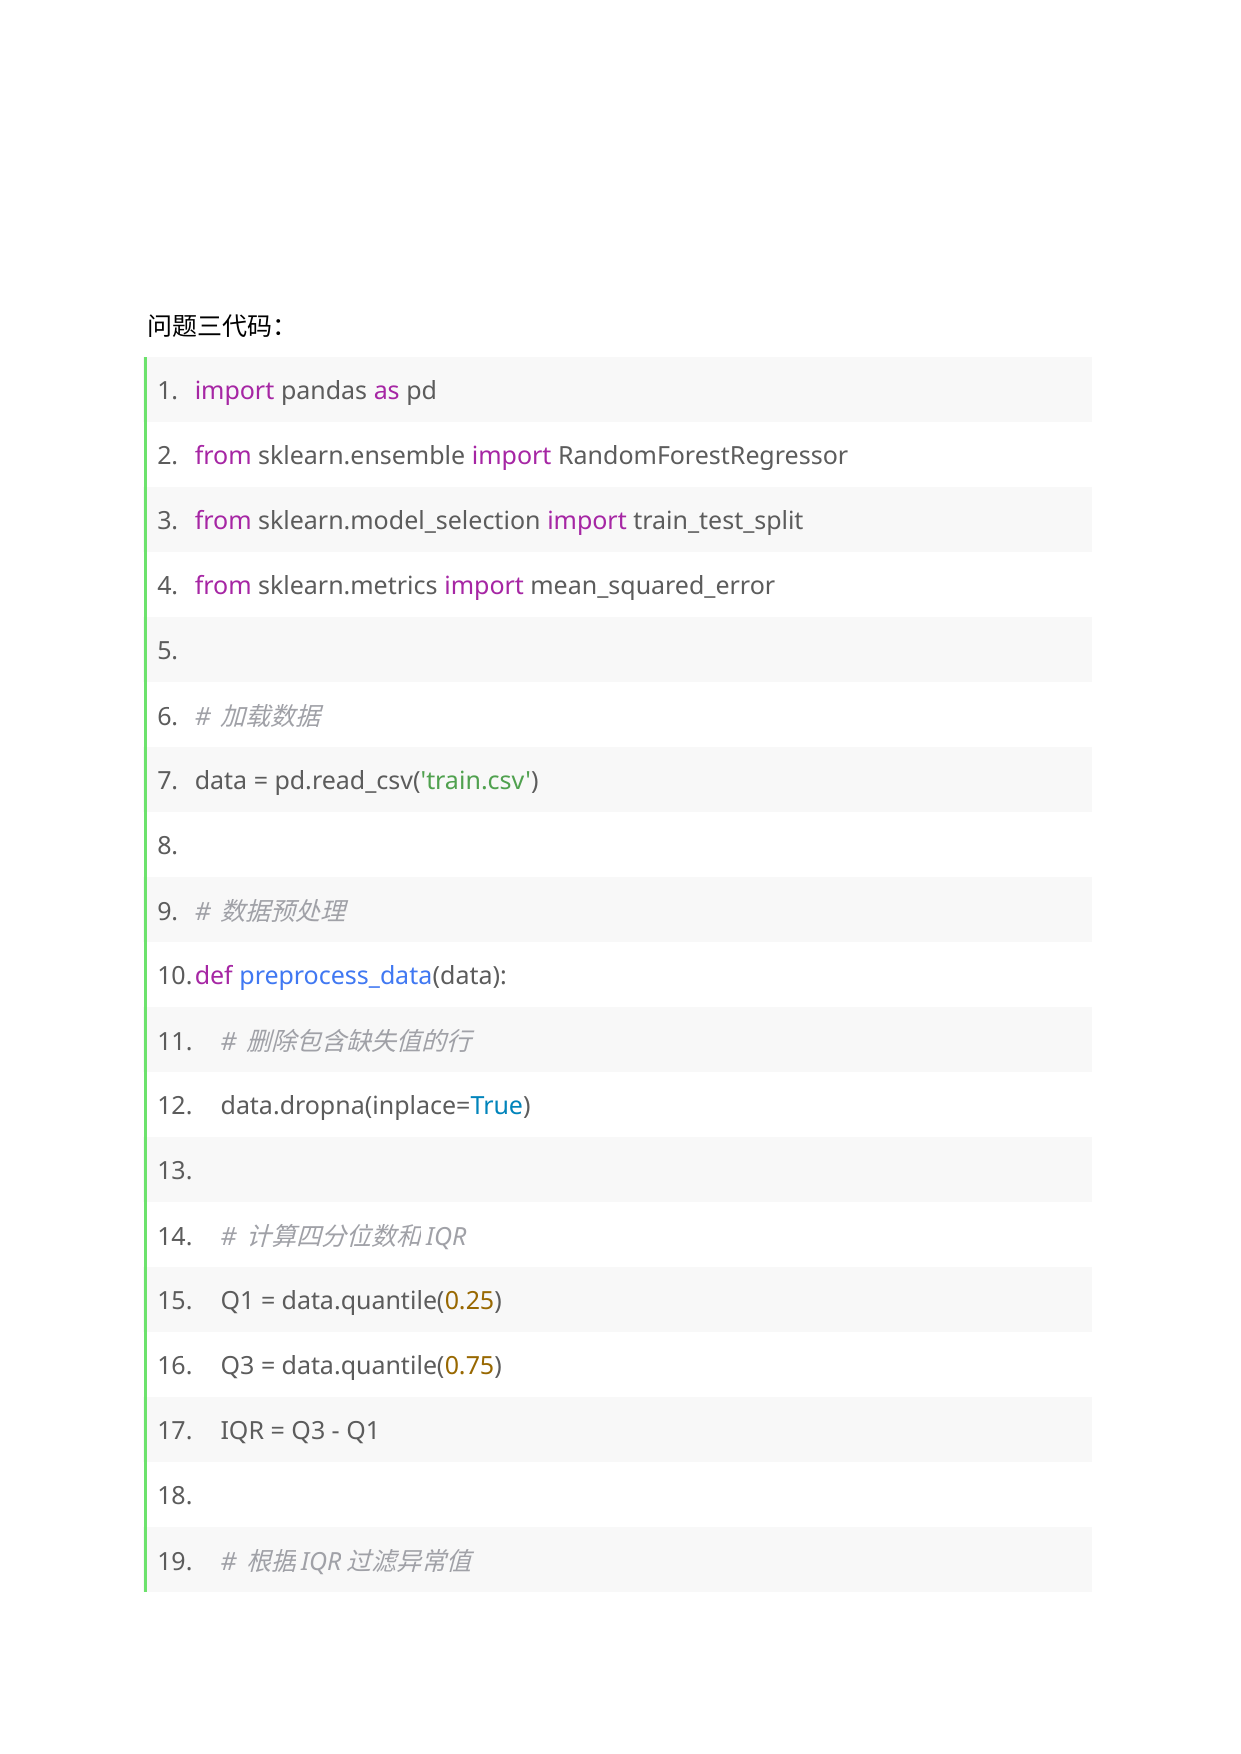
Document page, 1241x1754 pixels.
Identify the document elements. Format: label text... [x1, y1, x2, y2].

list Q3 = data.quantile(0.75) [147, 1332, 1092, 1397]
list def preprocess_data(data): [147, 942, 1092, 1007]
list # 根据IQR过滤异常值 [147, 1527, 1092, 1592]
list from sklearn.model_selection import train_test_split [147, 487, 1092, 552]
text 问题三代码： [148, 292, 1092, 357]
list # 加载数据 [147, 682, 1092, 747]
list from sklearn.metrics import mean_squared_error [147, 552, 1092, 617]
list data = pd.read_csv('train.csv') [147, 747, 1092, 812]
list Q1 = data.quantile(0.25) [147, 1267, 1092, 1332]
list data.dropna(inplace=True) [147, 1072, 1092, 1137]
list from sklearn.ensemble import RandomForestRegressor [147, 422, 1092, 487]
list # 数据预处理 [147, 877, 1092, 942]
list IQR = Q3 - Q1 [147, 1397, 1092, 1462]
list import pandas as pd [147, 357, 1092, 422]
list # 计算四分位数和IQR [147, 1202, 1092, 1267]
list # 删除包含缺失值的行 [147, 1007, 1092, 1072]
